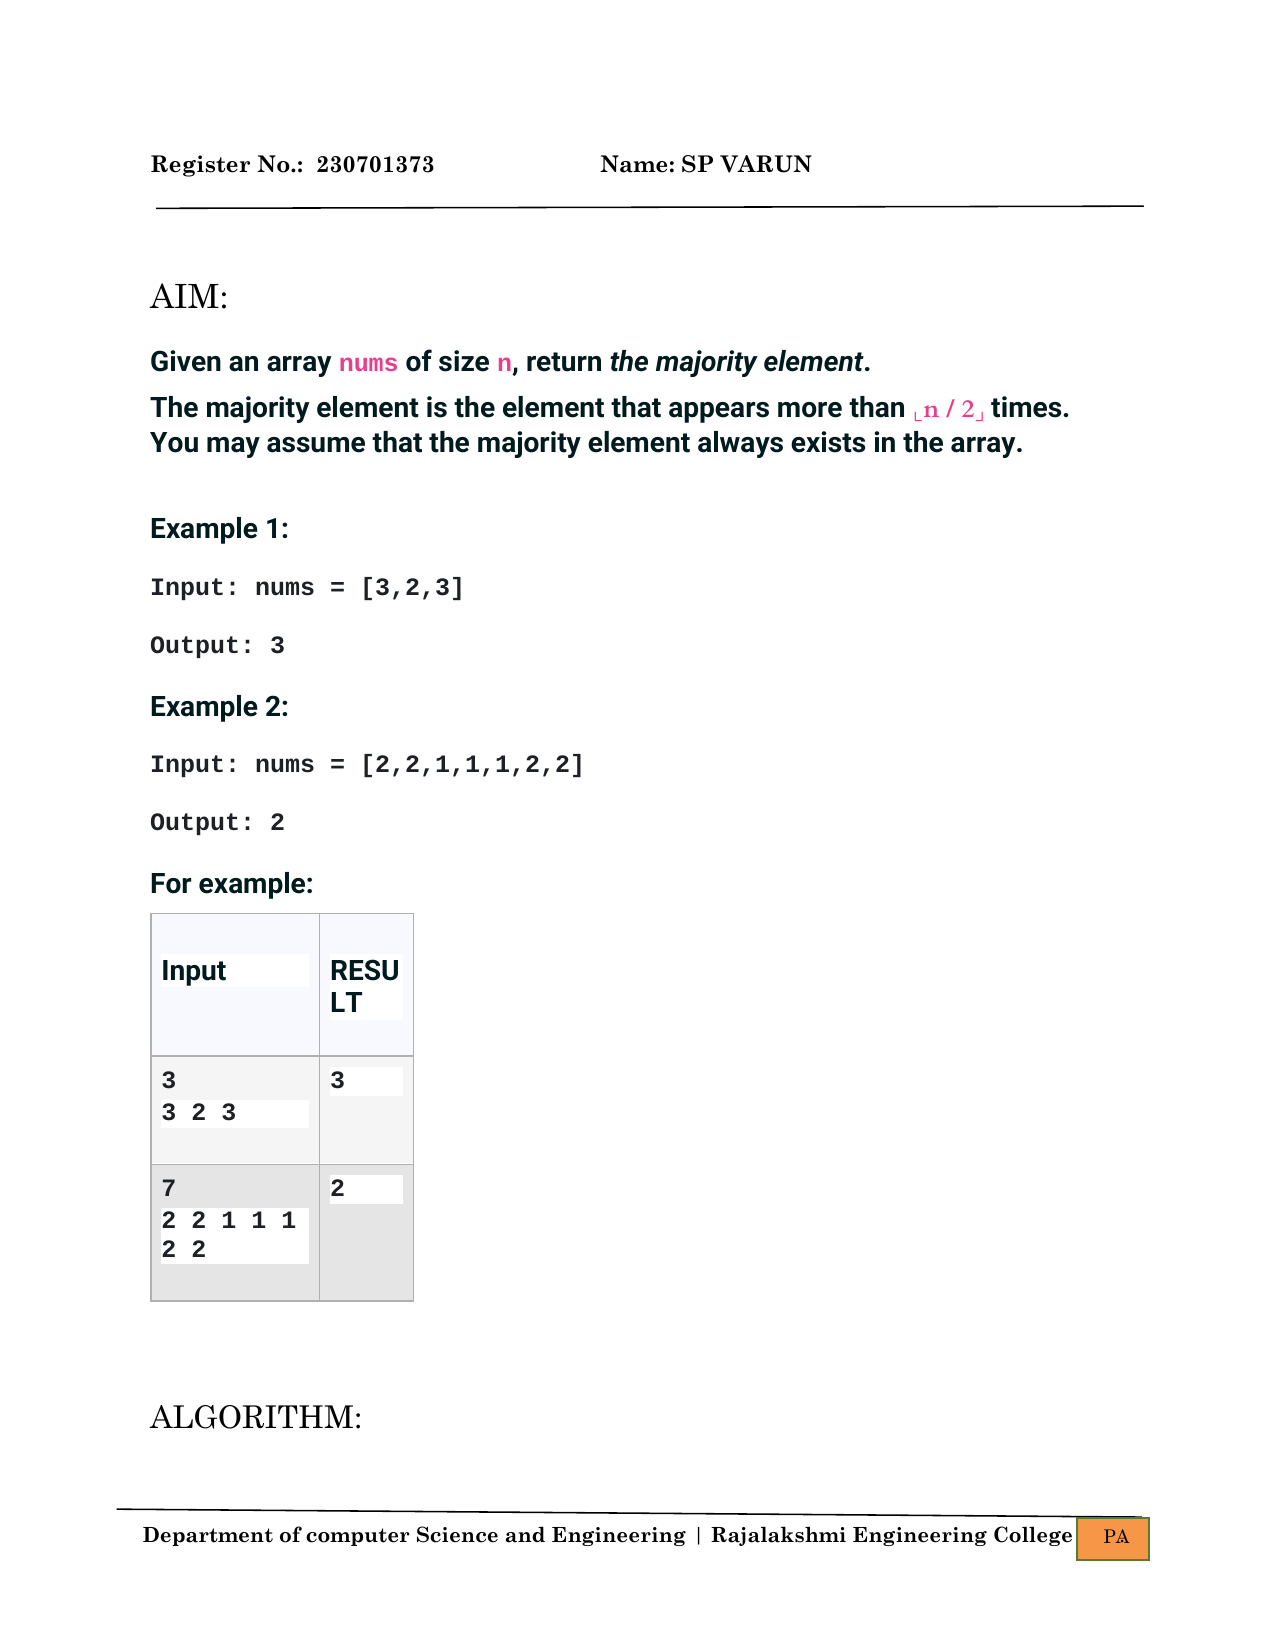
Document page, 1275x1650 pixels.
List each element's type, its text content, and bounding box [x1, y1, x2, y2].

text Input: nums = [3,2,3] [150, 575, 1125, 603]
table_cell 3 [320, 1057, 413, 1163]
text Input: nums = [2,2,1,1,1,2,2] [150, 752, 1125, 780]
text Example 1: [150, 513, 1125, 546]
table_cell 3 3 2 3 [152, 1057, 319, 1163]
text For example: [150, 867, 1125, 900]
text Output: 2 [150, 809, 1125, 838]
text The majority element is the element that appears more than ⌊n / 2⌋ times. You may assume that the majority element always exists in the array. [150, 391, 1125, 460]
table_header RESULT [320, 914, 413, 1055]
text Output: 3 [150, 632, 1125, 661]
text Register No.: 230701373 Name: SP VARUN [150, 150, 1125, 178]
text Example 2: [150, 690, 1125, 723]
table_cell 2 [320, 1165, 413, 1300]
text ALGORITHM: [150, 1397, 1125, 1435]
text AIM: [150, 276, 1125, 316]
table_header Input [152, 914, 319, 1055]
table_cell 7 2 2 1 1 1 2 2 [152, 1165, 319, 1300]
text Given an array nums of size n, return the majority element. [150, 345, 1125, 379]
